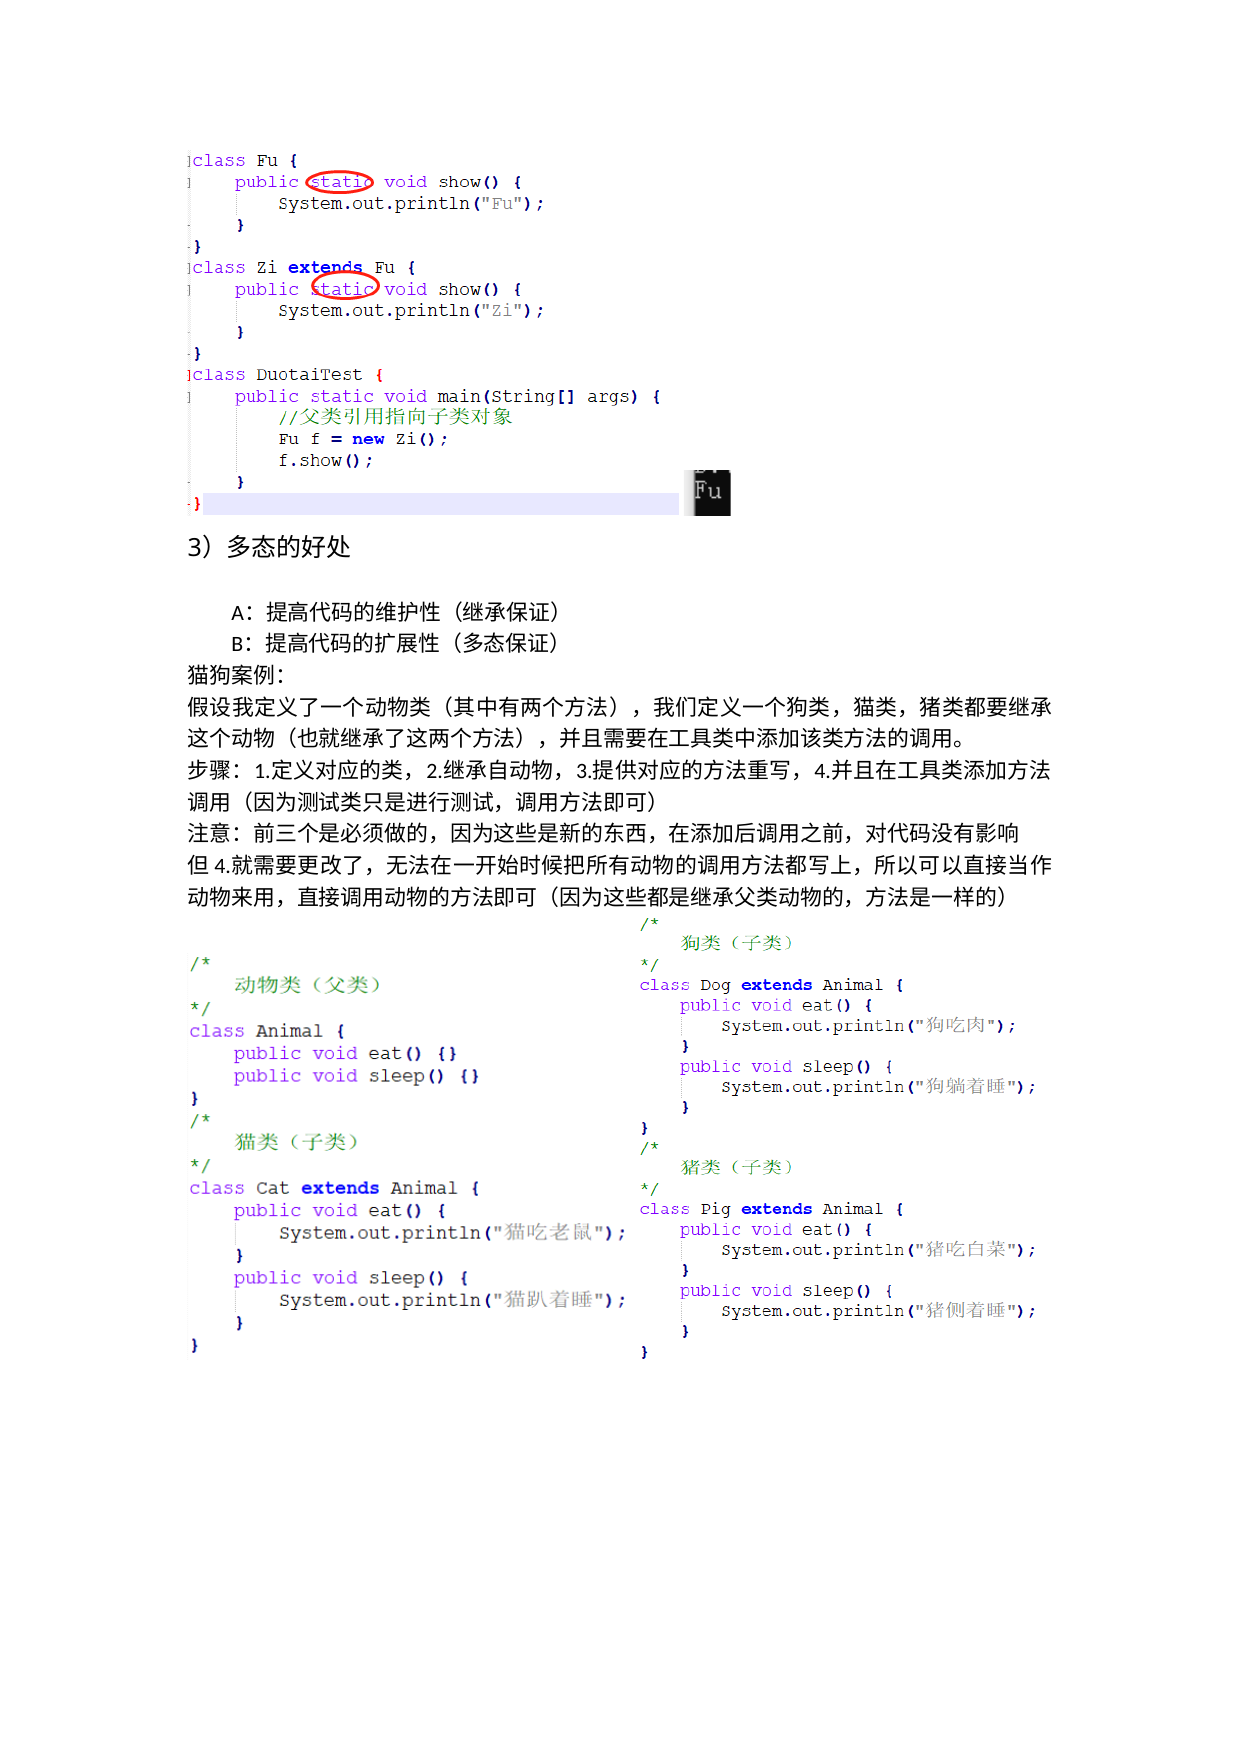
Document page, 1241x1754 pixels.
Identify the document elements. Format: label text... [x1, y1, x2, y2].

text 步骤：1.定义对应的类，2.继承自动物，3.提供对应的方法重写，4.并且在工具类添加方法调用（因为测试类只是进行测试，调用方法即可） [187, 753, 1053, 816]
picture [187, 150, 679, 516]
picture [683, 470, 731, 516]
text 注意：前三个是必须做的，因为这些是新的东西，在添加后调用之前，对代码没有影响 [187, 816, 1053, 848]
picture [638, 911, 1041, 1361]
text 但4.就需要更改了，无法在一开始时候把所有动物的调用方法都写上，所以可以直接当作动物来用，直接调用动物的方法即可（因为这些都是继承父类动物的，方法是一样的） [187, 848, 1053, 911]
picture [187, 953, 634, 1361]
text B：提高代码的扩展性（多态保证） [187, 626, 1053, 658]
text 3）多态的好处 [187, 528, 1053, 564]
text 假设我定义了一个动物类（其中有两个方法），我们定义一个狗类，猫类，猪类都要继承这个动物（也就继承了这两个方法），并且需要在工具类中添加该类方法的调用。 [187, 690, 1053, 753]
text A：提高代码的维护性（继承保证） [187, 595, 1053, 626]
text 猫狗案例： [187, 658, 1053, 690]
